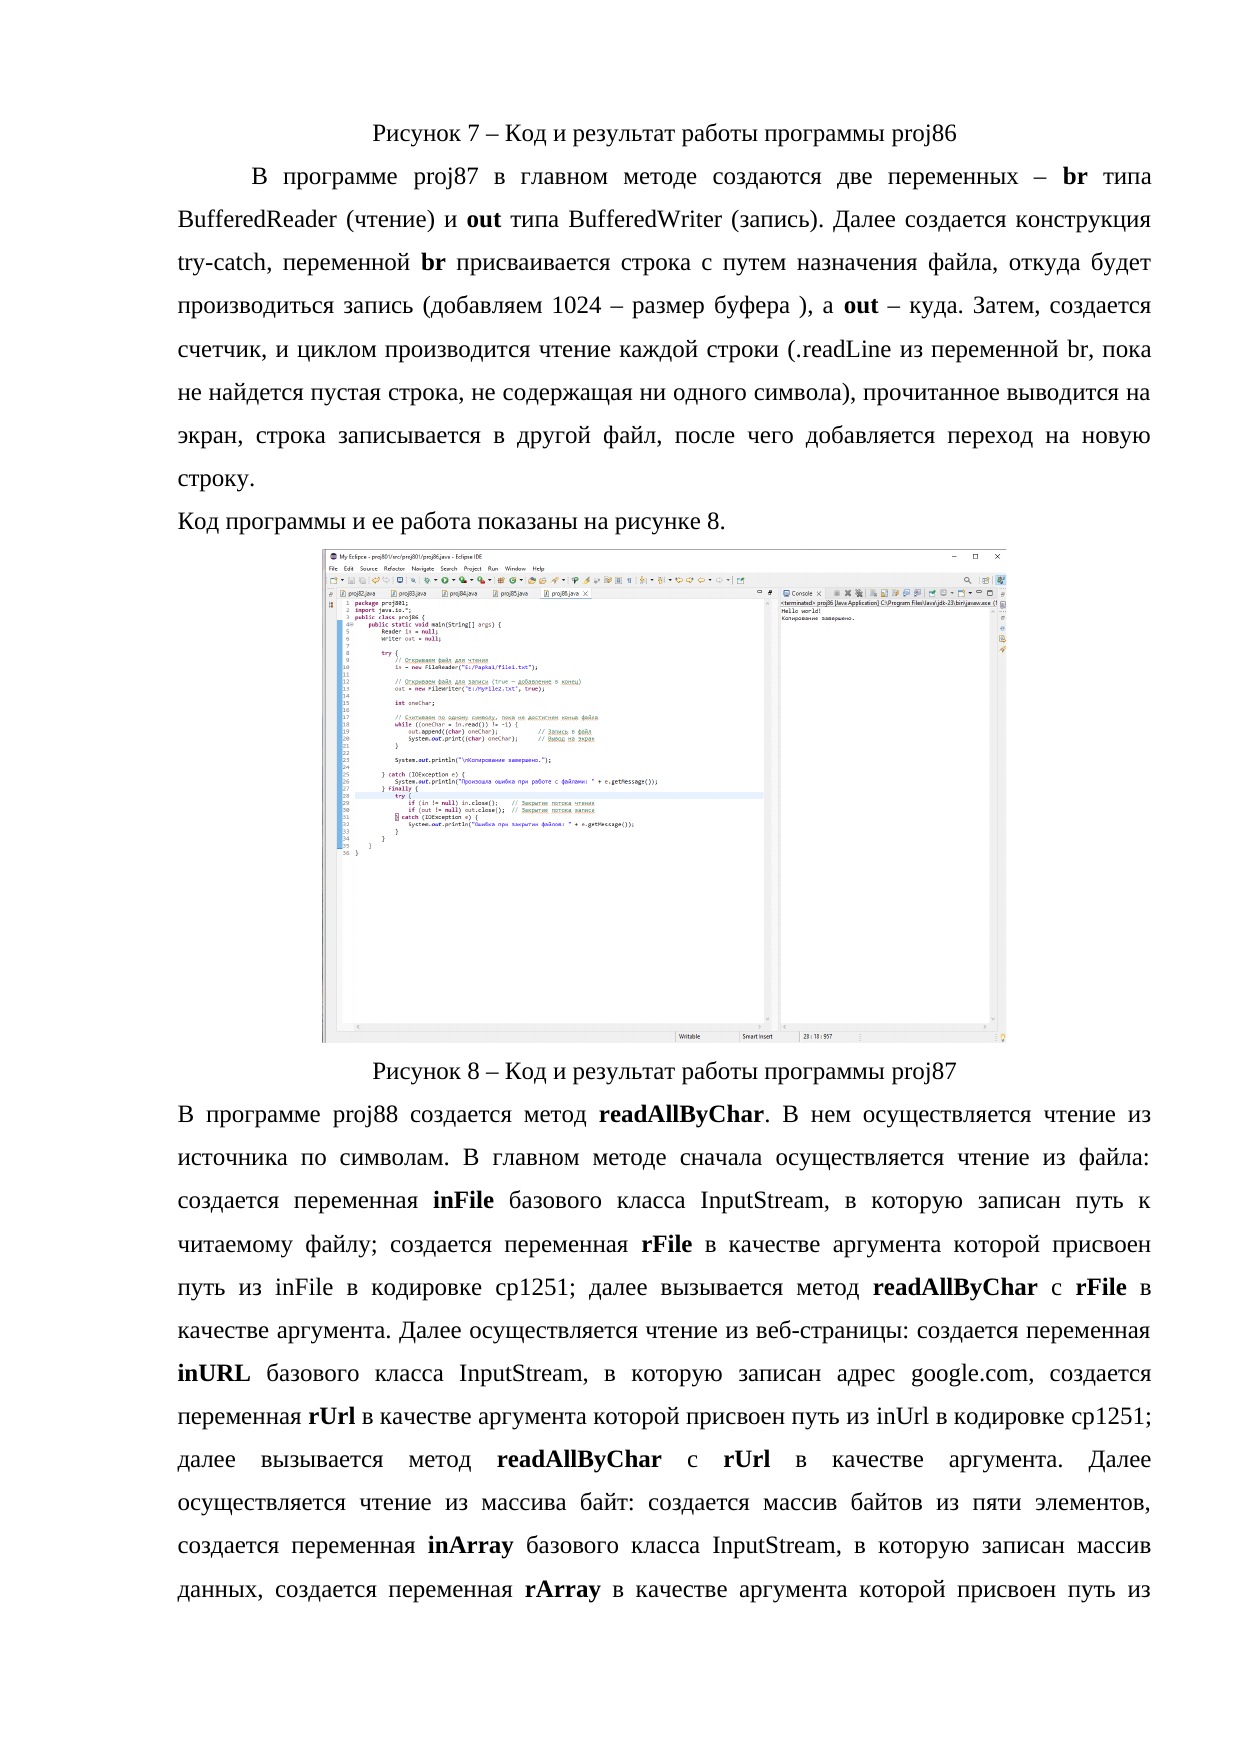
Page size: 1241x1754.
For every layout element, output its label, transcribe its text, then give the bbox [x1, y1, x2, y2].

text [177, 1099, 1152, 1602]
picture [322, 549, 1007, 1043]
text В программе proj87 в главном методе создаются две переменных – br типа BufferedReader (чтение) и out типа BufferedWriter (запись). Далее создается конструкция try-catch, переменной br присваивается строка с путем назначения файла, откуда будет производиться запись (добавляем 1024 – размер буфера ), а out – куда. Затем, создается счетчик, и циклом производится чтение каждой строки (.readLine из переменной br, пока не найдется пустая строка, не содержащая ни одного символа), прочитанное выводится на экран, строка записывается в другой файл, после чего добавляется переход на новую строку. [177, 161, 1152, 492]
text Рисунок 7 – Код и результат работы программы proj86 [177, 118, 1152, 147]
text Код программы и ее работа показаны на рисунке 8. [177, 506, 1152, 535]
text Рисунок 8 – Код и результат работы программы proj87 [177, 1056, 1152, 1085]
